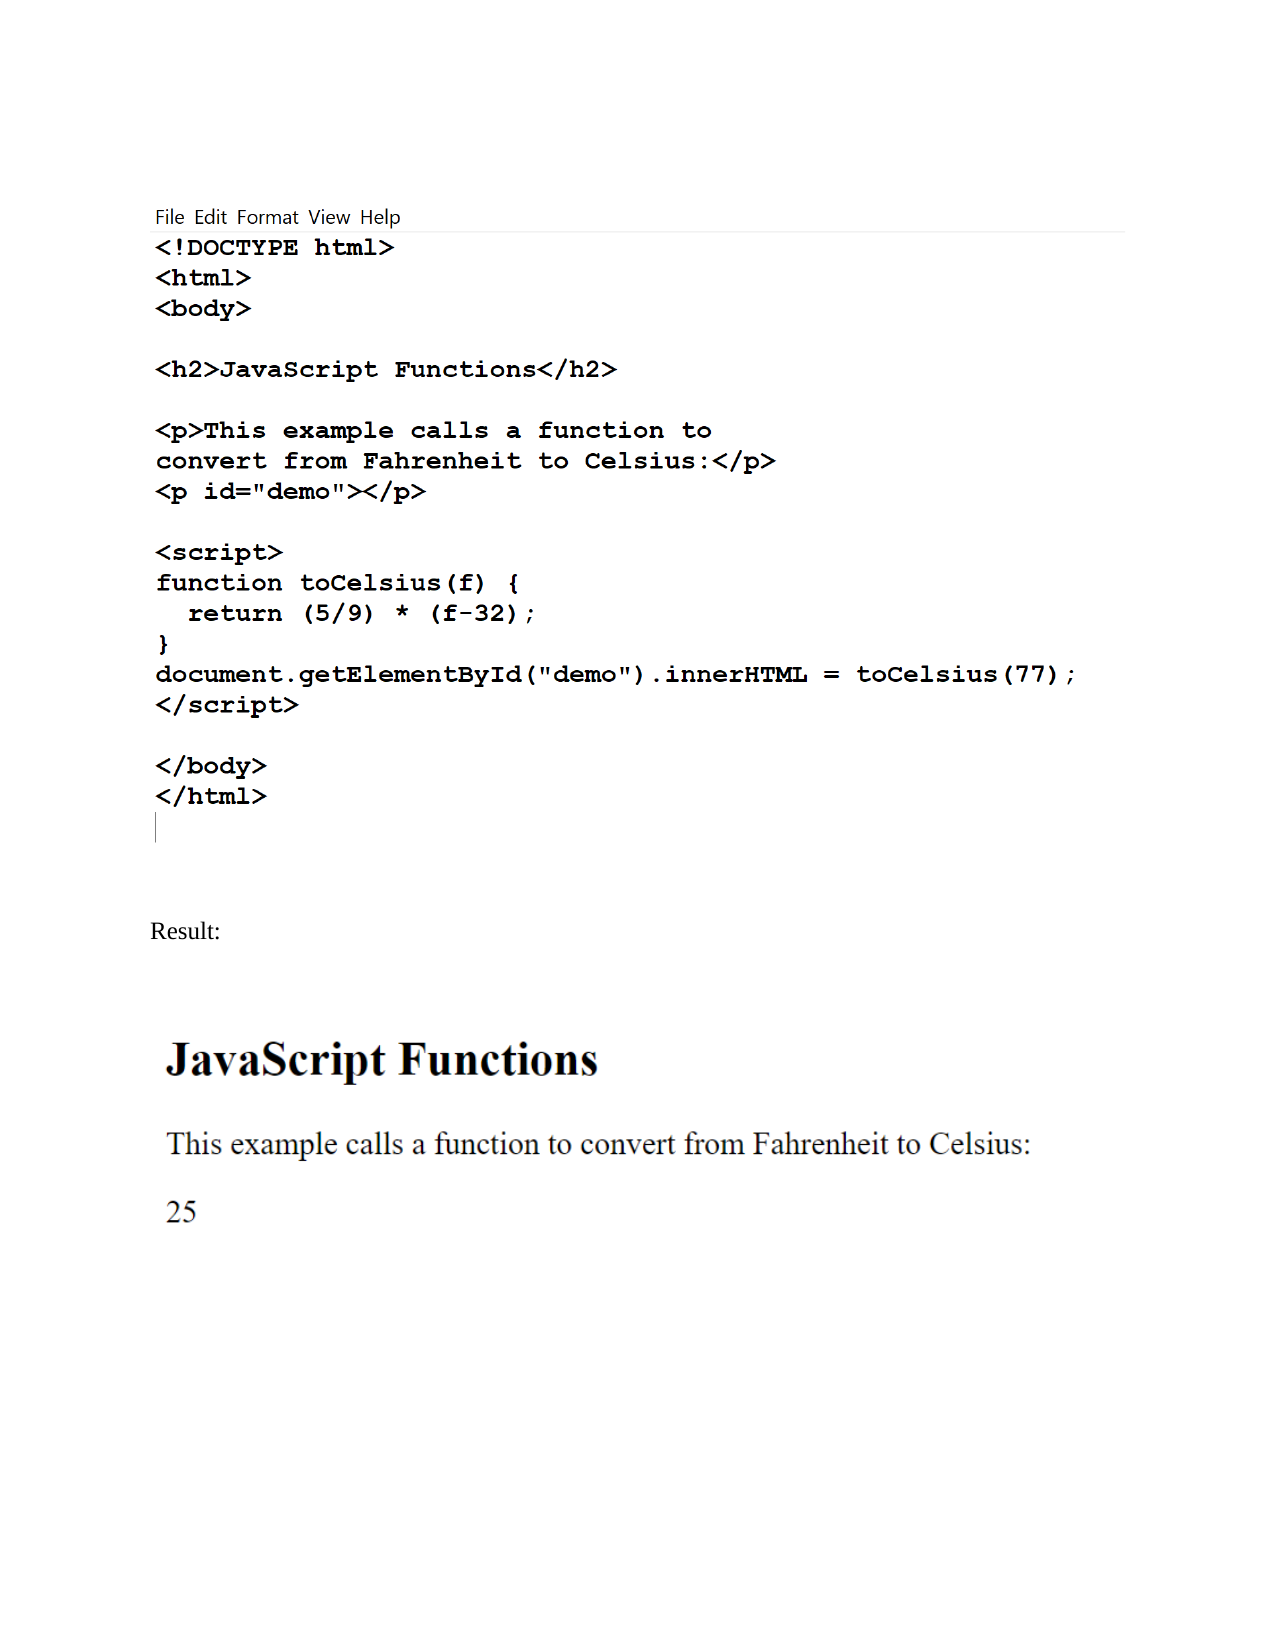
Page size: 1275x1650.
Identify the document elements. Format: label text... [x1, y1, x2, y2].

picture [150, 1011, 1125, 1277]
text Result: [150, 916, 1125, 945]
picture [150, 197, 1125, 850]
